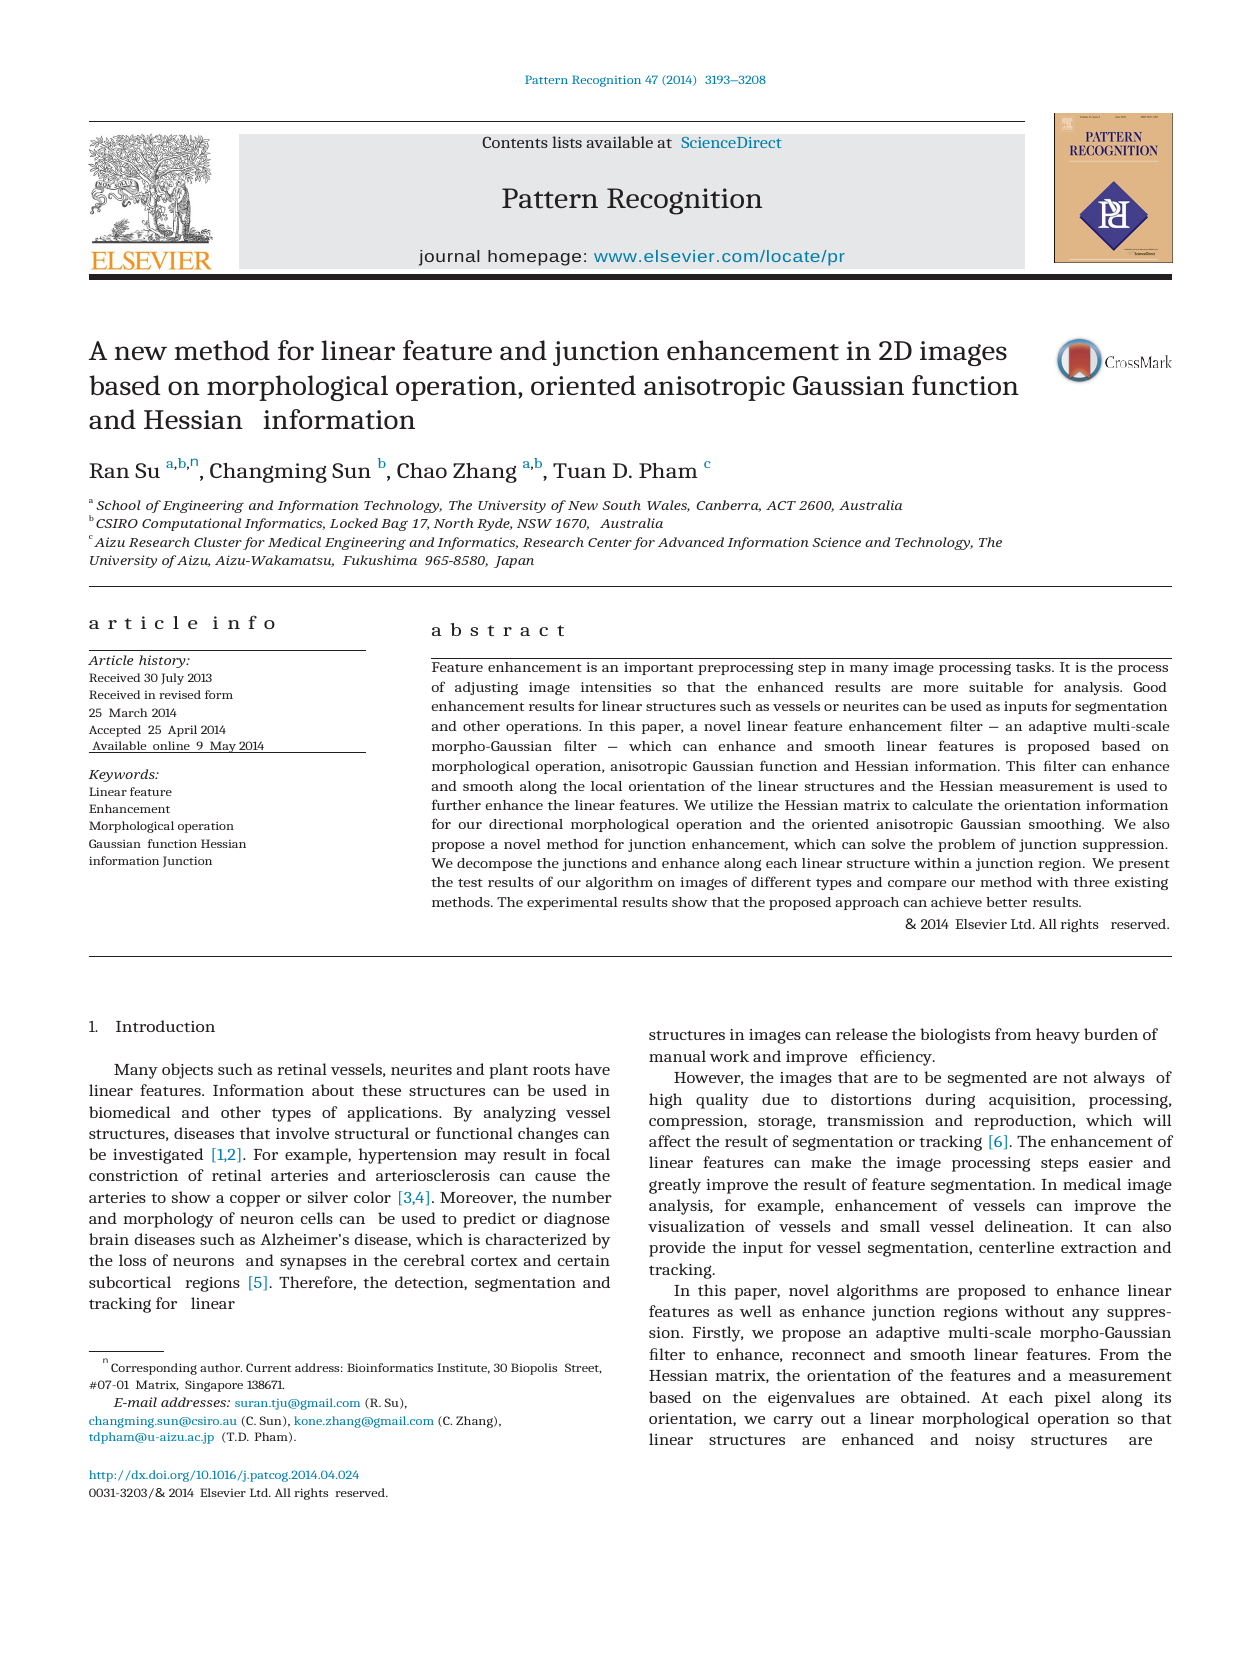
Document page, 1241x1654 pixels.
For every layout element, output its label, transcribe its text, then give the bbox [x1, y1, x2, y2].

text http://dx.doi.org/10.1016/j.patcog.2014.04.024 [88, 1468, 1029, 1482]
picture [1053, 335, 1172, 386]
picture [88, 133, 213, 270]
text a School of Engineering and Information Technology, The University of New South Wales, Canberra, ACT 2600, Australia [88, 497, 1029, 514]
picture [288, 1403, 295, 1409]
picture [645, 76, 652, 84]
picture [118, 1470, 123, 1481]
picture [303, 1400, 311, 1405]
picture [352, 1471, 359, 1479]
picture [525, 76, 531, 84]
text A new method for linear feature and junction enhancement in 2D images based on morphological operation, oriented anisotropic Gaussian function and Hessian information [88, 335, 1029, 437]
picture [349, 1401, 359, 1407]
picture [190, 1470, 195, 1481]
picture [217, 1474, 226, 1479]
picture [125, 1470, 130, 1481]
text However, the images that are to be segmented are not always of high quality due to distortions during acquisition, processing, compression, storage, transmission and reproduction, which will affect the result of segmentation or tracking [6]. The enhancement of linear features can make the image processing steps easier and greatly improve the result of feature segmentation. In medical image analysis, for example, enhancement of vessels can improve the visualization of vessels and small vessel delineation. It can also provide the input for vessel segmentation, centerline extraction and tracking. [649, 1069, 1172, 1279]
text Ran Su a,b,n, Changming Sun b, Chao Zhang a,b, Tuan D. Pham c [88, 452, 1029, 484]
list Introduction [88, 1018, 612, 1037]
picture [298, 1474, 307, 1479]
picture [123, 1435, 133, 1441]
text structures in images can release the biologists from heavy burden of manual work and improve efﬁciency. [649, 1026, 1175, 1067]
picture [139, 1419, 146, 1425]
picture [124, 1419, 134, 1425]
picture [180, 1417, 190, 1424]
text Feature enhancement is an important preprocessing step in many image processing tasks. It is the process of adjusting image intensities so that the enhanced results are more suitable for analysis. Good enhancement results for linear structures such as vessels or neurites can be used as inputs for segmentation and other operations. In this paper, a novel linear feature enhancement ﬁlter – an adaptive multi-scale morpho-Gaussian ﬁlter – which can enhance and smooth linear features is proposed based on morphological operation, anisotropic Gaussian function and Hessian information. This ﬁlter can enhance and smooth along the local orientation of the linear structures and the Hessian measurement is used to further enhance the linear features. We utilize the Hessian matrix to calculate the orientation information for our directional morphological operation and the oriented anisotropic Gaussian smoothing. We also propose a novel method for junction enhancement, which can solve the problem of junction suppression. We decompose the junctions and enhance along each linear structure within a junction region. We present the test results of our algorithm on images of different types and compare our method with three existing methods. The experimental results show that the proposed approach can achieve better results. [431, 660, 1170, 911]
text Morphological operation Gaussian function Hessian information Junction [88, 819, 247, 868]
picture [240, 1401, 247, 1407]
text n Corresponding author. Current address: Bioinformatics Institute, 30 Biopolis Street, #07-01 Matrix, Singapore 138671. [88, 1348, 612, 1392]
text Keywords: Linear feature Enhancement [88, 766, 177, 817]
picture [220, 1471, 228, 1477]
text In this paper, novel algorithms are proposed to enhance linear features as well as enhance junction regions without any suppres- sion. Firstly, we propose an adaptive multi-scale morpho-Gaussian ﬁlter to enhance, reconnect and smooth linear features. From the Hessian matrix, the orientation of the features and a measurement based on the eigenvalues are obtained. At each pixel along its orientation, we carry out a linear morphological operation so that linear structures are enhanced and noisy structures are [649, 1281, 1172, 1450]
picture [237, 1470, 242, 1481]
picture [104, 1473, 112, 1482]
picture [138, 1473, 145, 1479]
text 0031-3203/& 2014 Elsevier Ltd. All rights reserved. [88, 1484, 1029, 1501]
picture [100, 1435, 107, 1444]
text Available online 9 May 2014 [88, 739, 366, 752]
picture [229, 1419, 236, 1425]
picture [148, 1470, 154, 1479]
text b CSIRO Computational Informatics, Locked Bag 17, North Ryde, NSW 1670, Australia [88, 514, 1029, 532]
picture [676, 76, 684, 82]
picture [572, 76, 578, 84]
text & 2014 Elsevier Ltd. All rights reserved. [75, 913, 1169, 934]
text Many objects such as retinal vessels, neurites and plant roots have linear features. Information about these structures can be used in biomedical and other types of applications. By analyzing vessel structures, diseases that involve structural or functional changes can be investigated [1,2]. For example, hypertension may result in focal constriction of retinal arteries and arteriosclerosis can cause the arteries to show a copper or silver color [3,4]. Moreover, the number and morphology of neuron cells can be used to predict or diagnose brain diseases such as Alzheimer's disease, which is characterized by the loss of neurons and synapses in the cerebral cortex and certain subcortical regions [5]. Therefore, the detection, segmentation and tracking for linear [88, 1061, 612, 1313]
picture [275, 1401, 280, 1410]
text a b s t r a c t [431, 620, 1186, 641]
text E-mail addresses: suran.tju@gmail.com (R. Su), changming.sun@csiro.au (C. Sun), kone.zhang@gmail.com (C. Zhang), tdpham@u-aizu.ac.jp (T.D. Pham). [88, 1394, 527, 1445]
text Article history: [88, 652, 366, 669]
picture [1054, 113, 1173, 263]
picture [202, 1435, 213, 1444]
text Accepted 25 April 2014 [88, 723, 366, 737]
picture [170, 1419, 177, 1425]
picture [380, 1419, 390, 1425]
text a r t i c l e i n f o [88, 612, 366, 634]
picture [328, 1471, 335, 1479]
picture [135, 1437, 142, 1443]
picture [673, 79, 682, 84]
picture [365, 1419, 372, 1425]
picture [249, 1473, 256, 1482]
picture [177, 1473, 186, 1479]
text Pattern Recognition 47 (2014) 3193–3208 [511, 72, 779, 87]
picture [301, 1471, 309, 1477]
picture [147, 1435, 154, 1441]
picture [606, 78, 613, 84]
picture [308, 1419, 315, 1425]
picture [685, 76, 692, 84]
picture [248, 1401, 257, 1407]
text Received 30 July 2013 Received in revised form 25 March 2014 [88, 671, 247, 720]
text c Aizu Research Cluster for Medical Engineering and Informatics, Research Center for Advanced Information Science and Technology, The University of Aizu, Aizu-Wakamatsu, Fukushima 965-8580, Japan [88, 532, 1029, 569]
